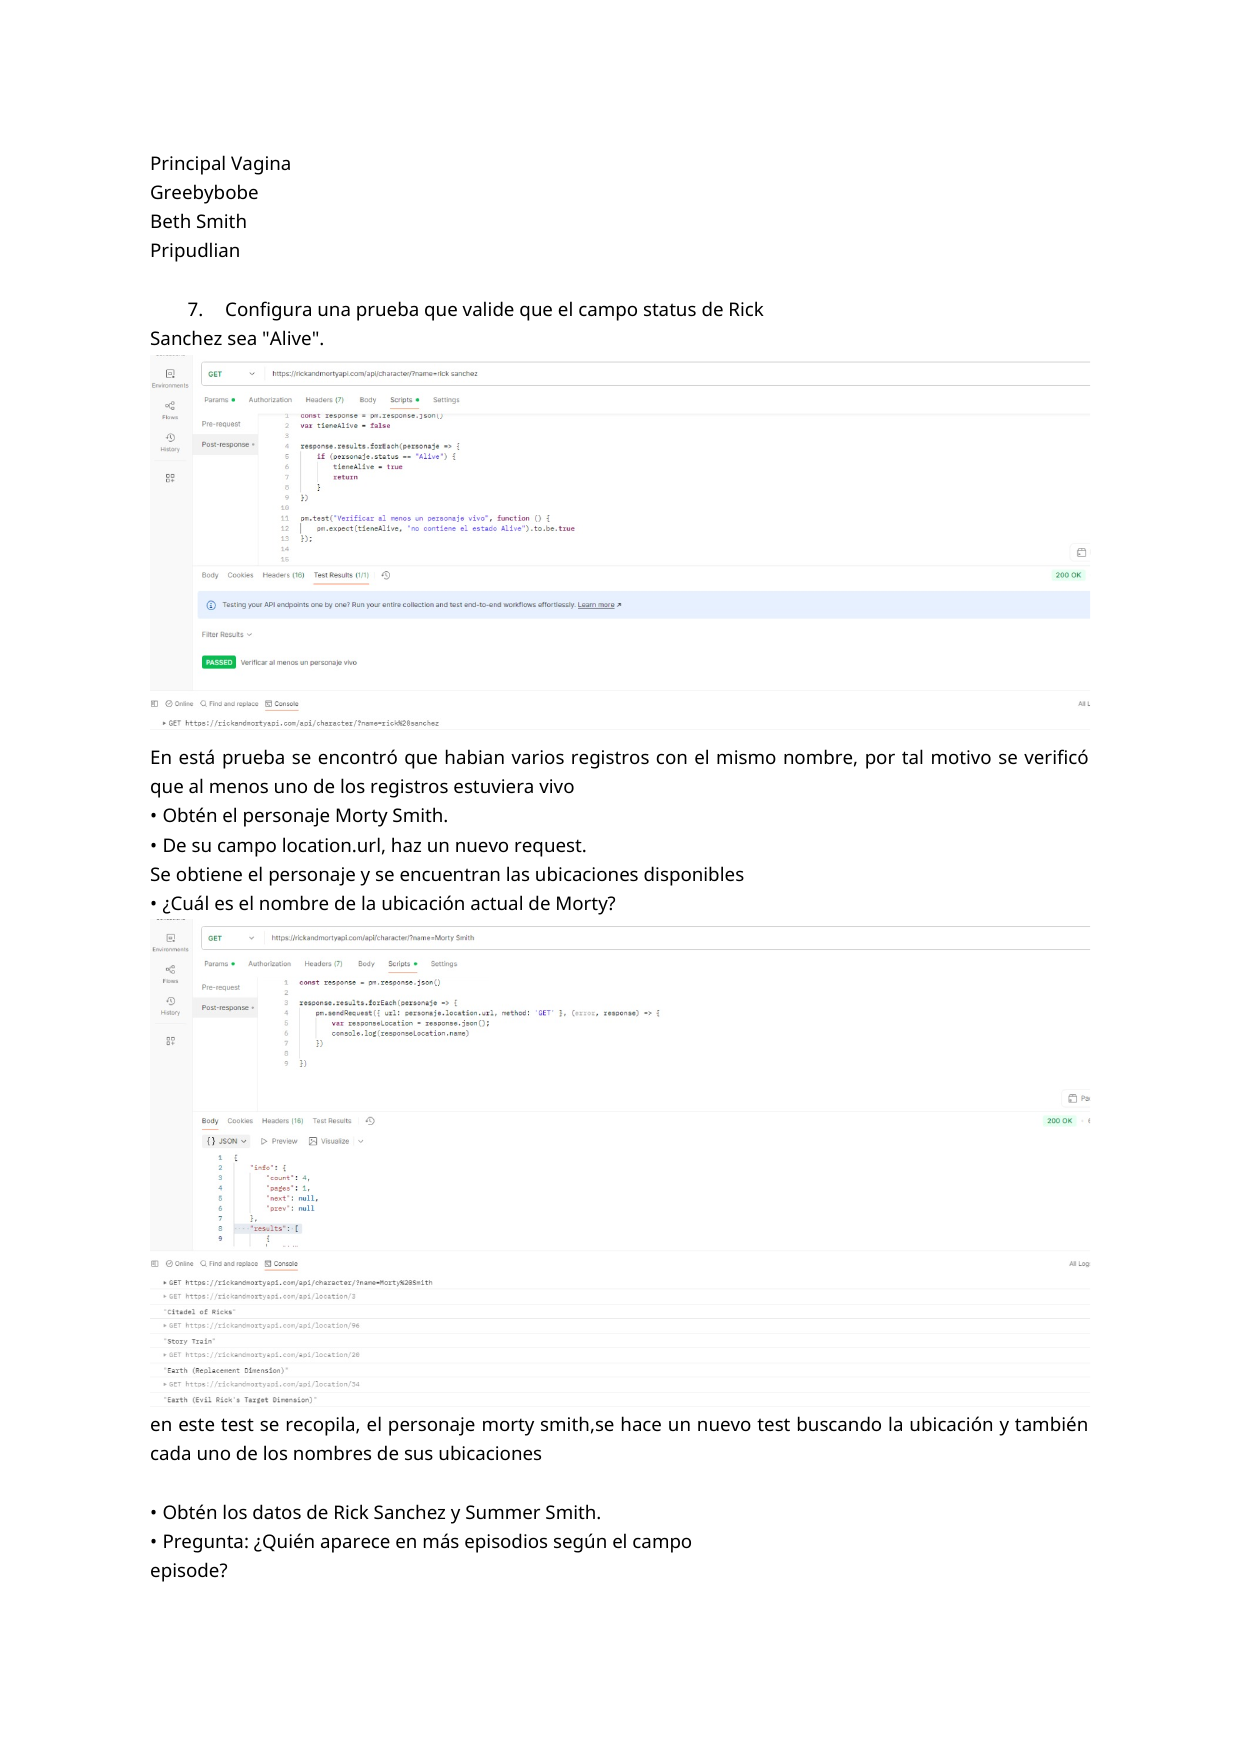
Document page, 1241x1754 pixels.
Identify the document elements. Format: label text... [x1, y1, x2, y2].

text Pripudlian [150, 238, 1090, 263]
text • ¿Cuál es el nombre de la ubicación actual de Morty? [150, 891, 1090, 916]
text • Pregunta: ¿Quién aparece en más episodios según el campo [150, 1528, 1090, 1554]
text en este test se recopila, el personaje morty smith,se hace un nuevo test buscando la ubicación y también cada uno de los nombres de sus ubicaciones [150, 1411, 1090, 1466]
picture [150, 355, 1091, 741]
text Greebybobe [150, 179, 1090, 205]
text • De su campo location.url, haz un nuevo request. [150, 832, 1090, 857]
text • Obtén el personaje Morty Smith. [150, 803, 1090, 828]
text episode? [150, 1557, 1090, 1583]
text • Obtén los datos de Rick Sanchez y Summer Smith. [150, 1499, 1090, 1524]
text Se obtiene el personaje y se encuentran las ubicaciones disponibles [150, 861, 1090, 887]
text Principal Vagina [150, 150, 1090, 176]
list Configura una prueba que valide que el campo status de Rick [187, 296, 1090, 322]
picture [150, 919, 1091, 1408]
text Beth Smith [150, 208, 1090, 234]
text En está prueba se encontró que habian varios registros con el mismo nombre, por tal motivo se verificó que al menos uno de los registros estuviera vivo [150, 744, 1090, 799]
text Sanchez sea "Alive". [150, 326, 1090, 351]
